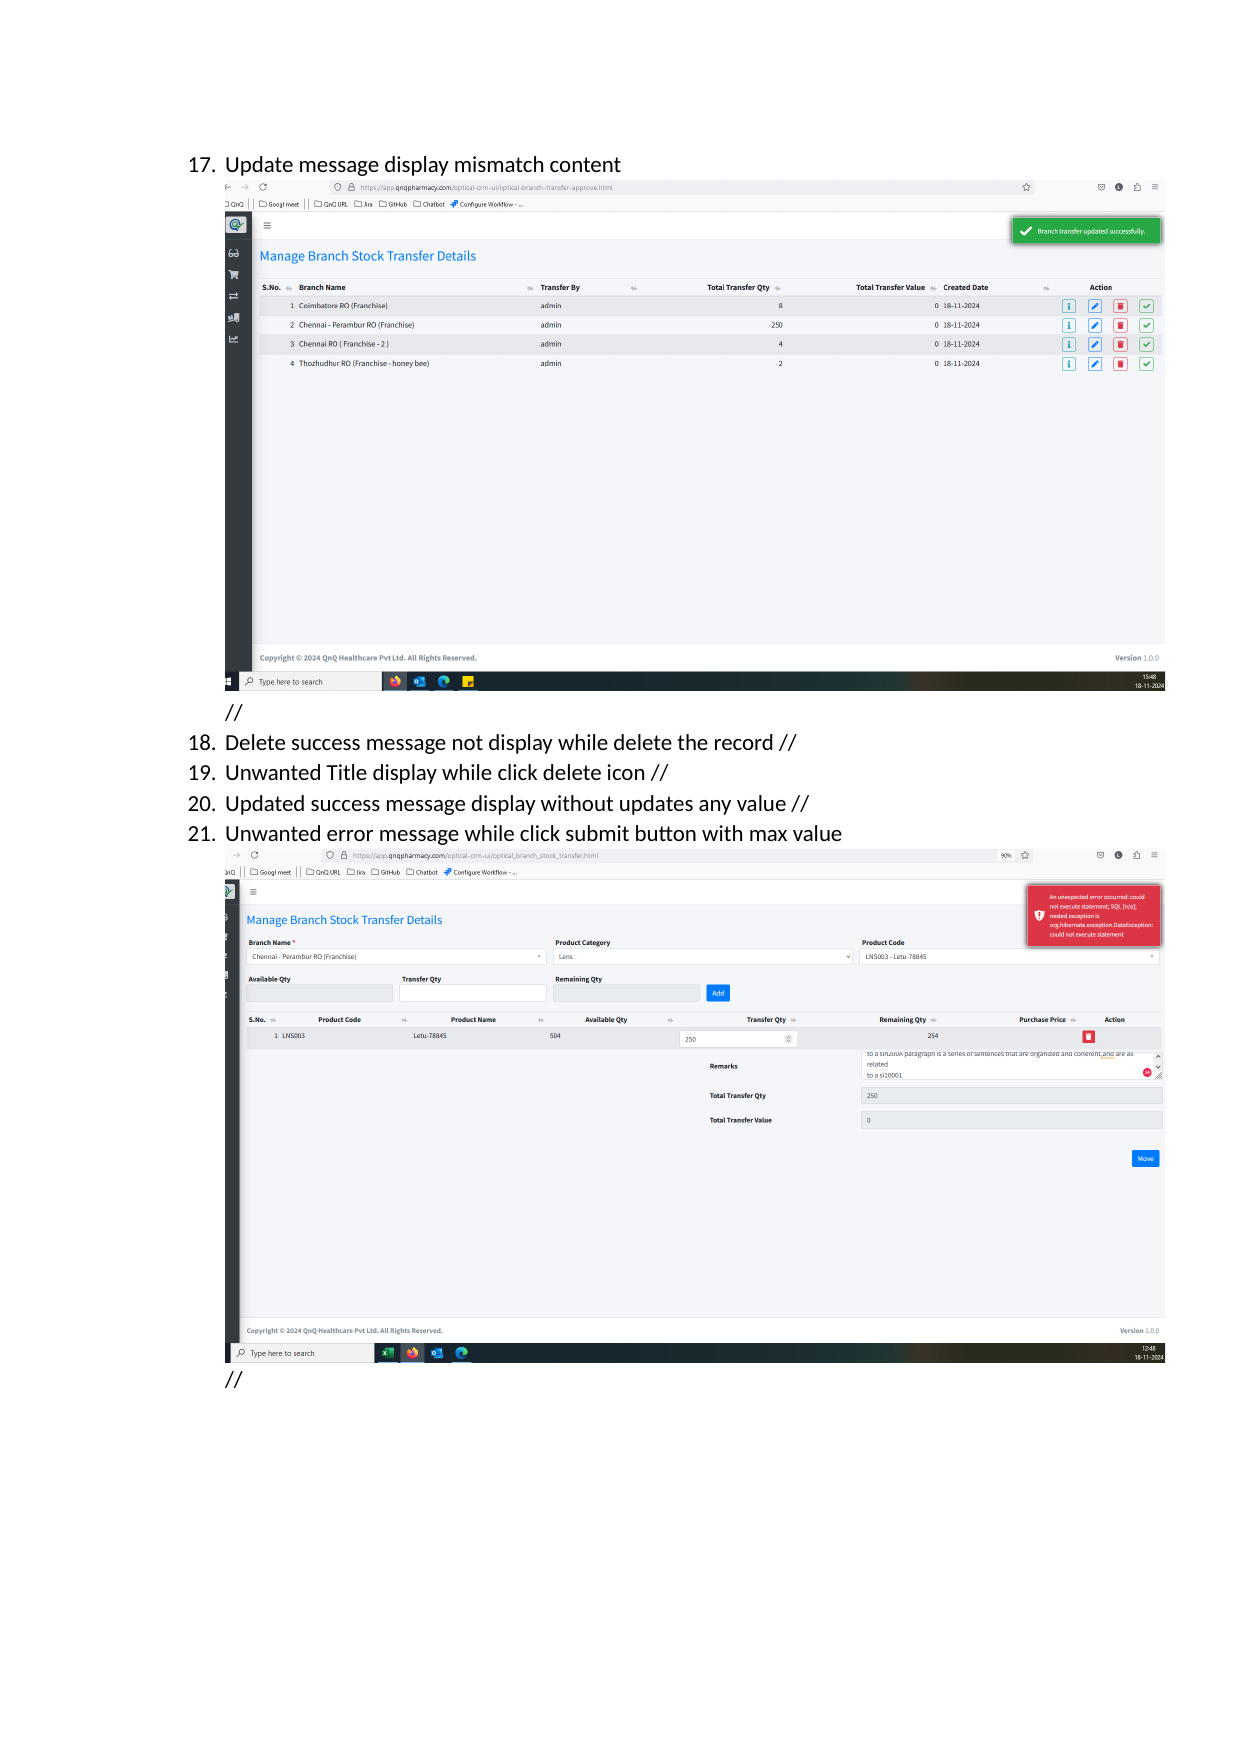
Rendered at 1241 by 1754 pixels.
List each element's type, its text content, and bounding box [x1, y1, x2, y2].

picture [225, 180, 1166, 691]
list Unwanted Title display while click delete icon // [187, 758, 1090, 787]
picture [225, 849, 1166, 1363]
list Delete success message not display while delete the record // [187, 728, 1090, 756]
list Updated success message display without updates any value // [187, 789, 1090, 817]
